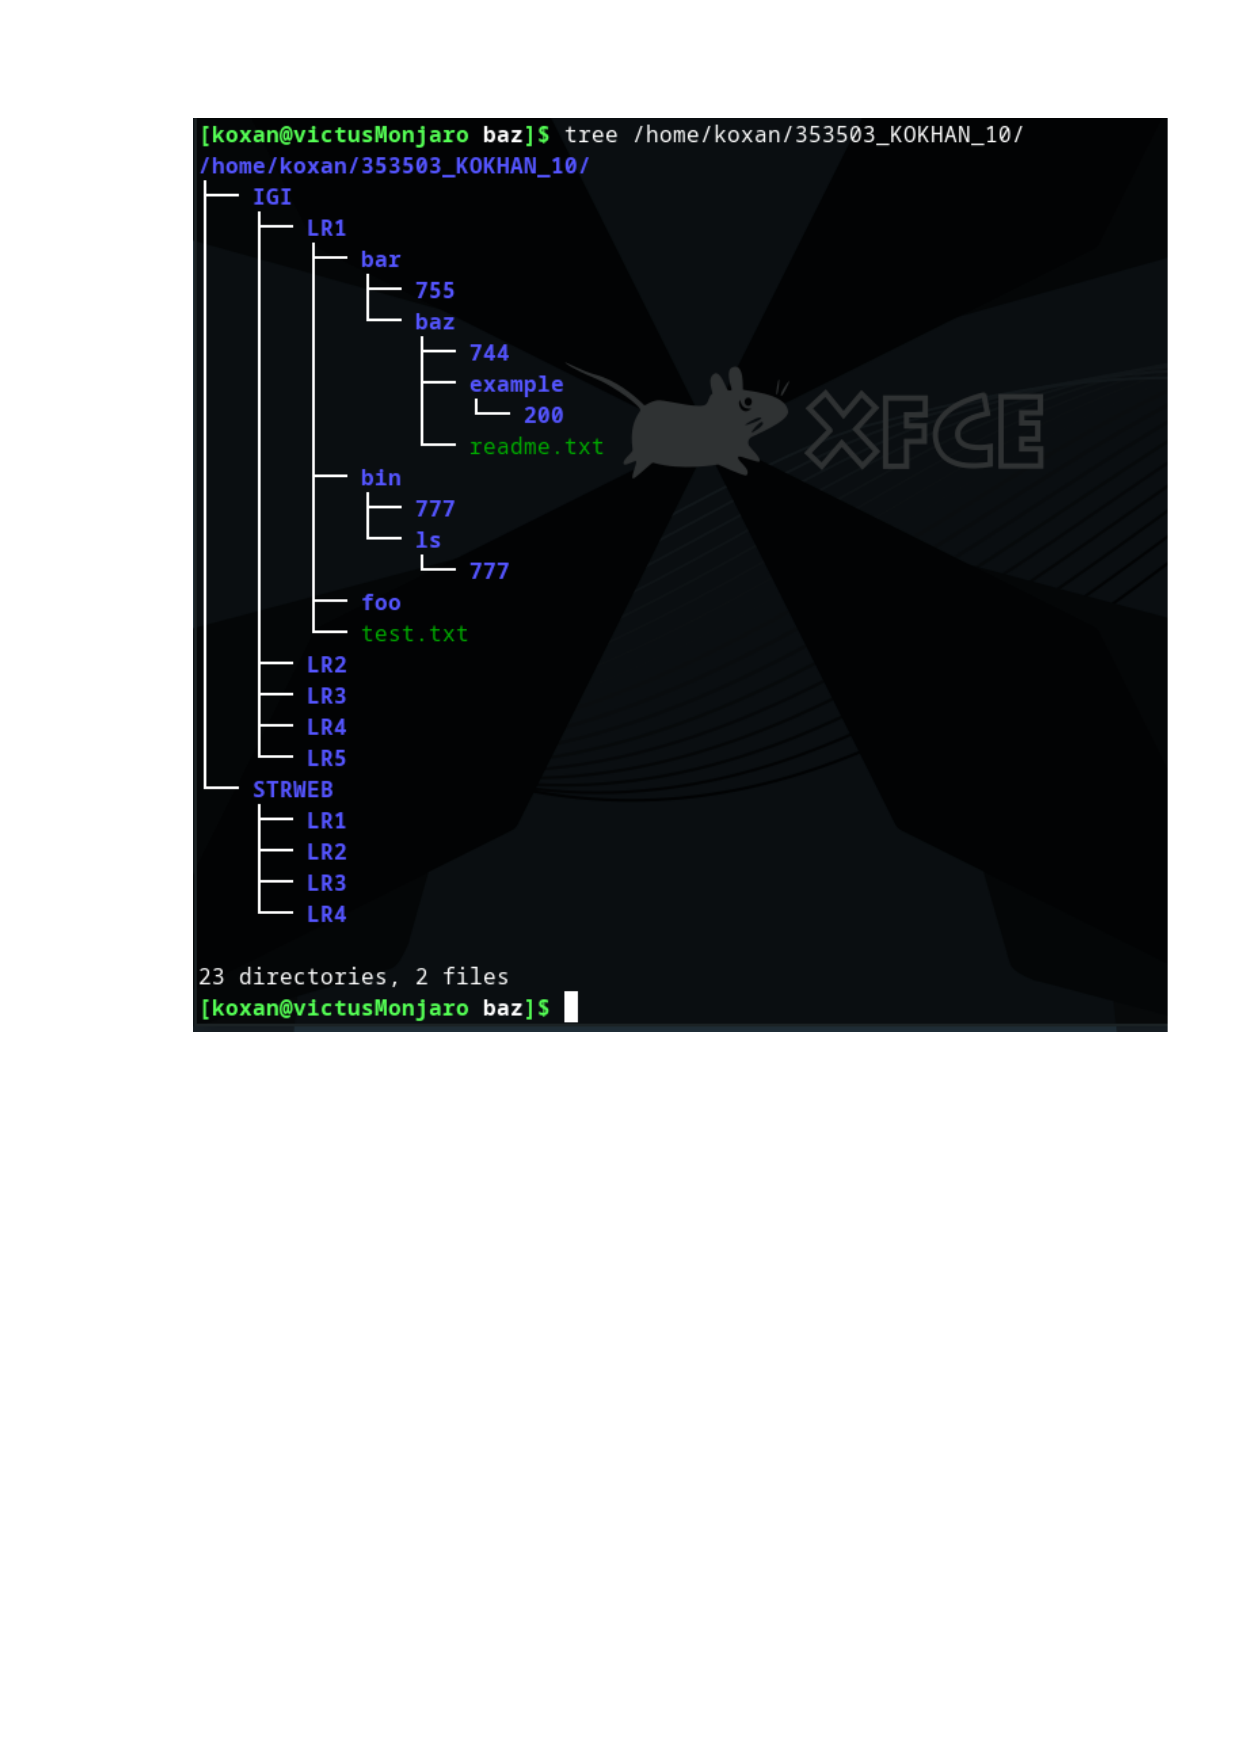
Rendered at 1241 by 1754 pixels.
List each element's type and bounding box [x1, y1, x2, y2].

picture [193, 118, 1168, 1032]
